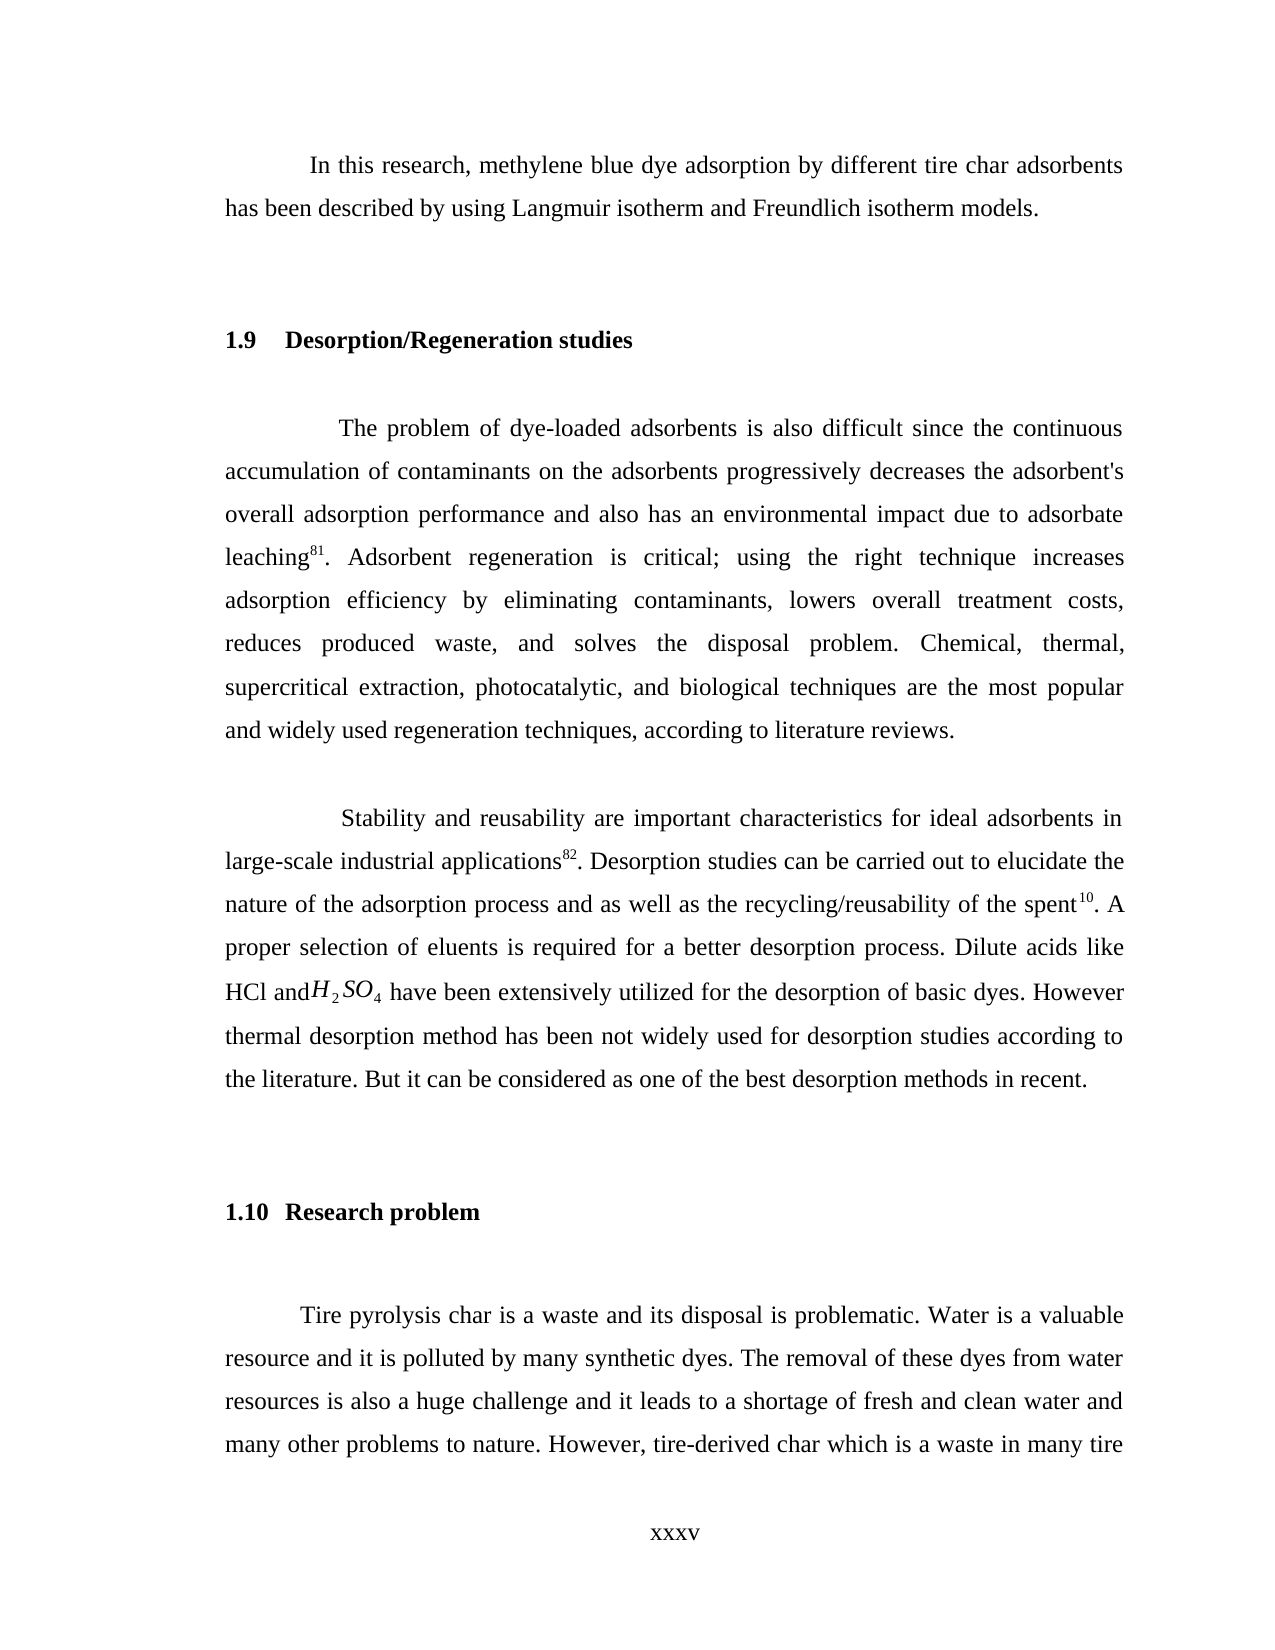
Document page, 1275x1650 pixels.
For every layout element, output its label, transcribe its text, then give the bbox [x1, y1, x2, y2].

text The problem of dye-loaded adsorbents is also difficult since the continuous accumulation of contaminants on the adsorbents progressively decreases the adsorbent's overall adsorption performance and also has an environmental impact due to adsorbate leaching81. Adsorbent regeneration is critical; using the right technique increases adsorption efficiency by eliminating contaminants, lowers overall treatment costs, reduces produced waste, and solves the disposal problem. Chemical, thermal, supercritical extraction, photocatalytic, and biological techniques are the most popular and widely used regeneration techniques, according to literature reviews. [225, 413, 1125, 743]
subtitle Desorption/Regeneration studies [225, 326, 1125, 354]
subtitle Research problem [225, 1197, 1125, 1226]
text In this research, methylene blue dye adsorption by different tire char adsorbents has been described by using Langmuir isotherm and Freundlich isotherm models. [225, 150, 1125, 222]
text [225, 1300, 1125, 1458]
text Stability and reusability are important characteristics for ideal adsorbents in large-scale industrial applications82. Desorption studies can be carried out to elucidate the nature of the adsorption process and as well as the recycling/reusability of the spent10. A proper selection of eluents is required for a better desorption process. Dilute acids like HCl and have been extensively utilized for the desorption of basic dyes. However thermal desorption method has been not widely used for desorption studies according to the literature. But it can be considered as one of the best desorption methods in recent. [225, 803, 1125, 1093]
